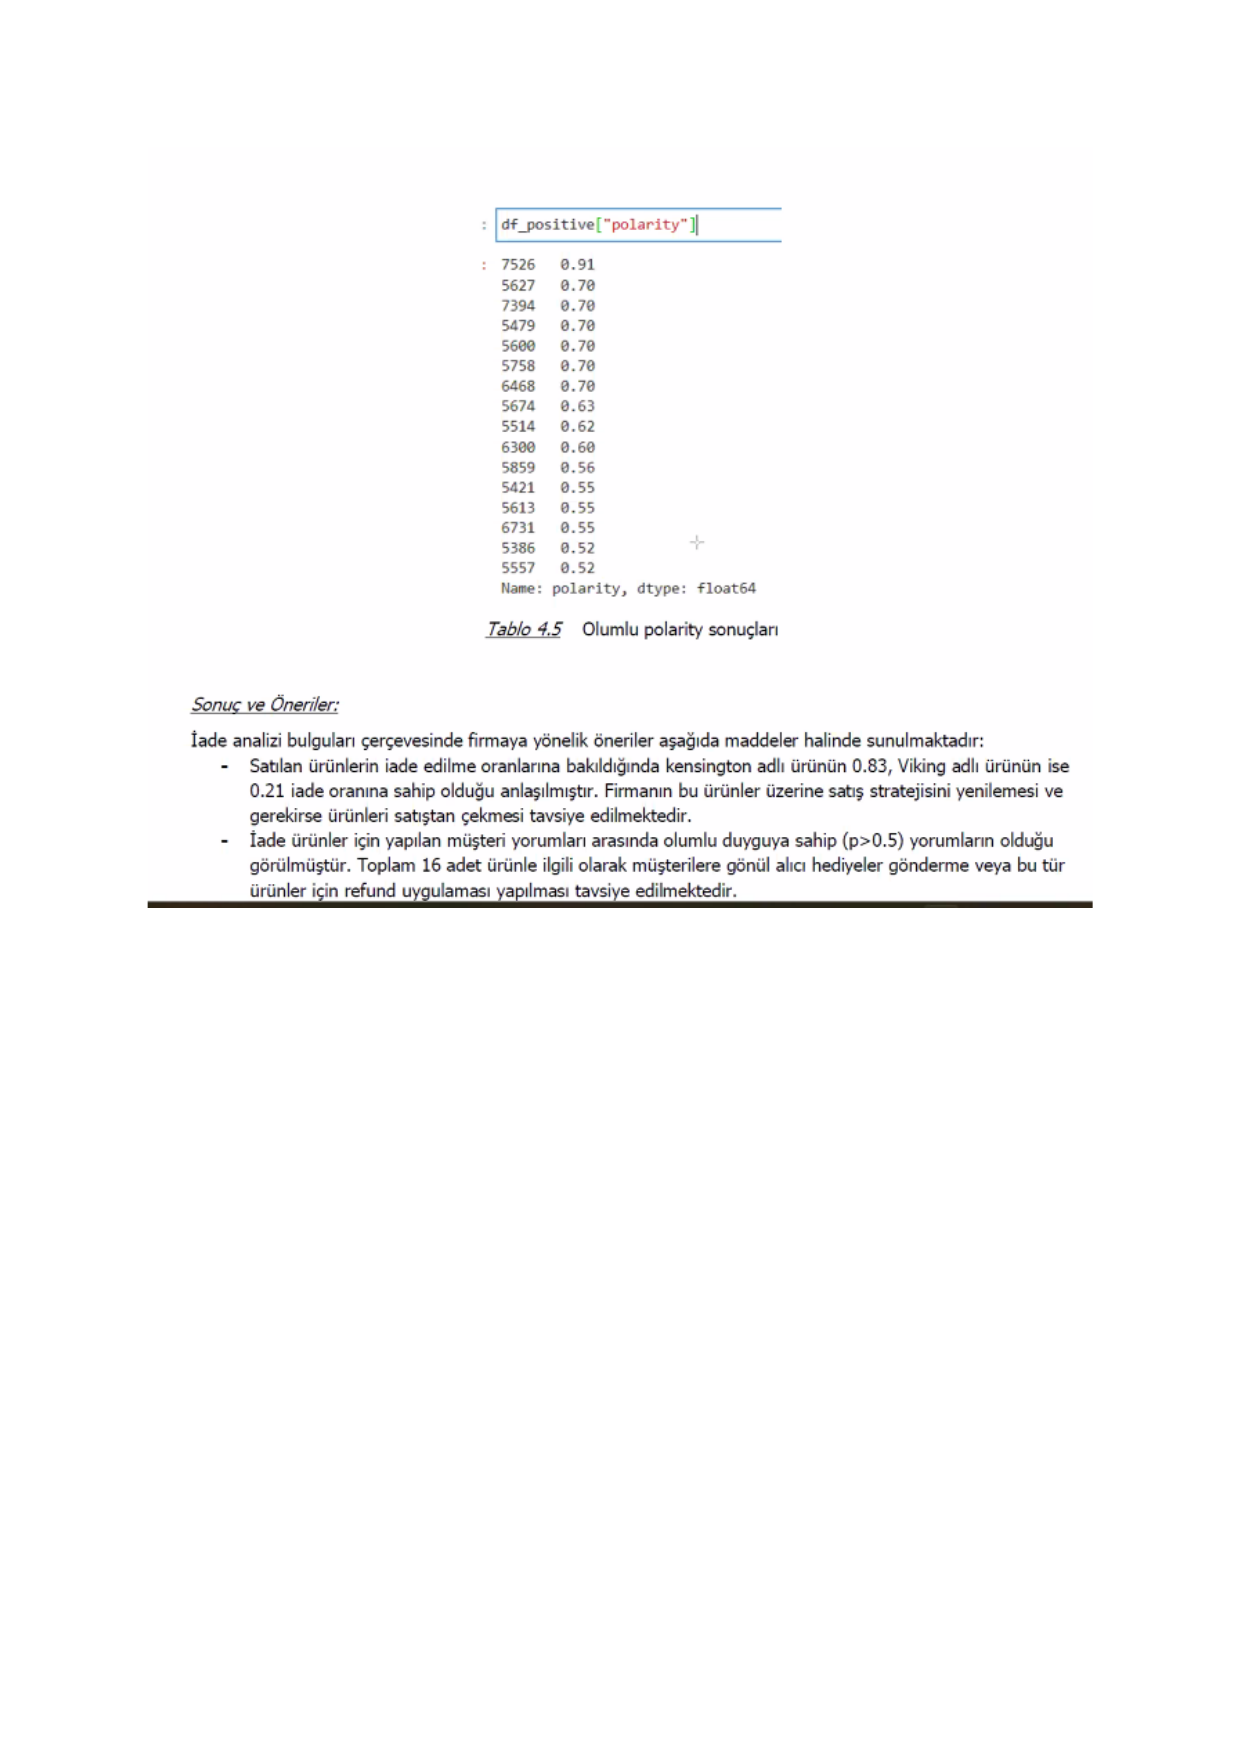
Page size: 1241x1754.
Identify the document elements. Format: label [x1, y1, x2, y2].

picture [147, 147, 1093, 908]
